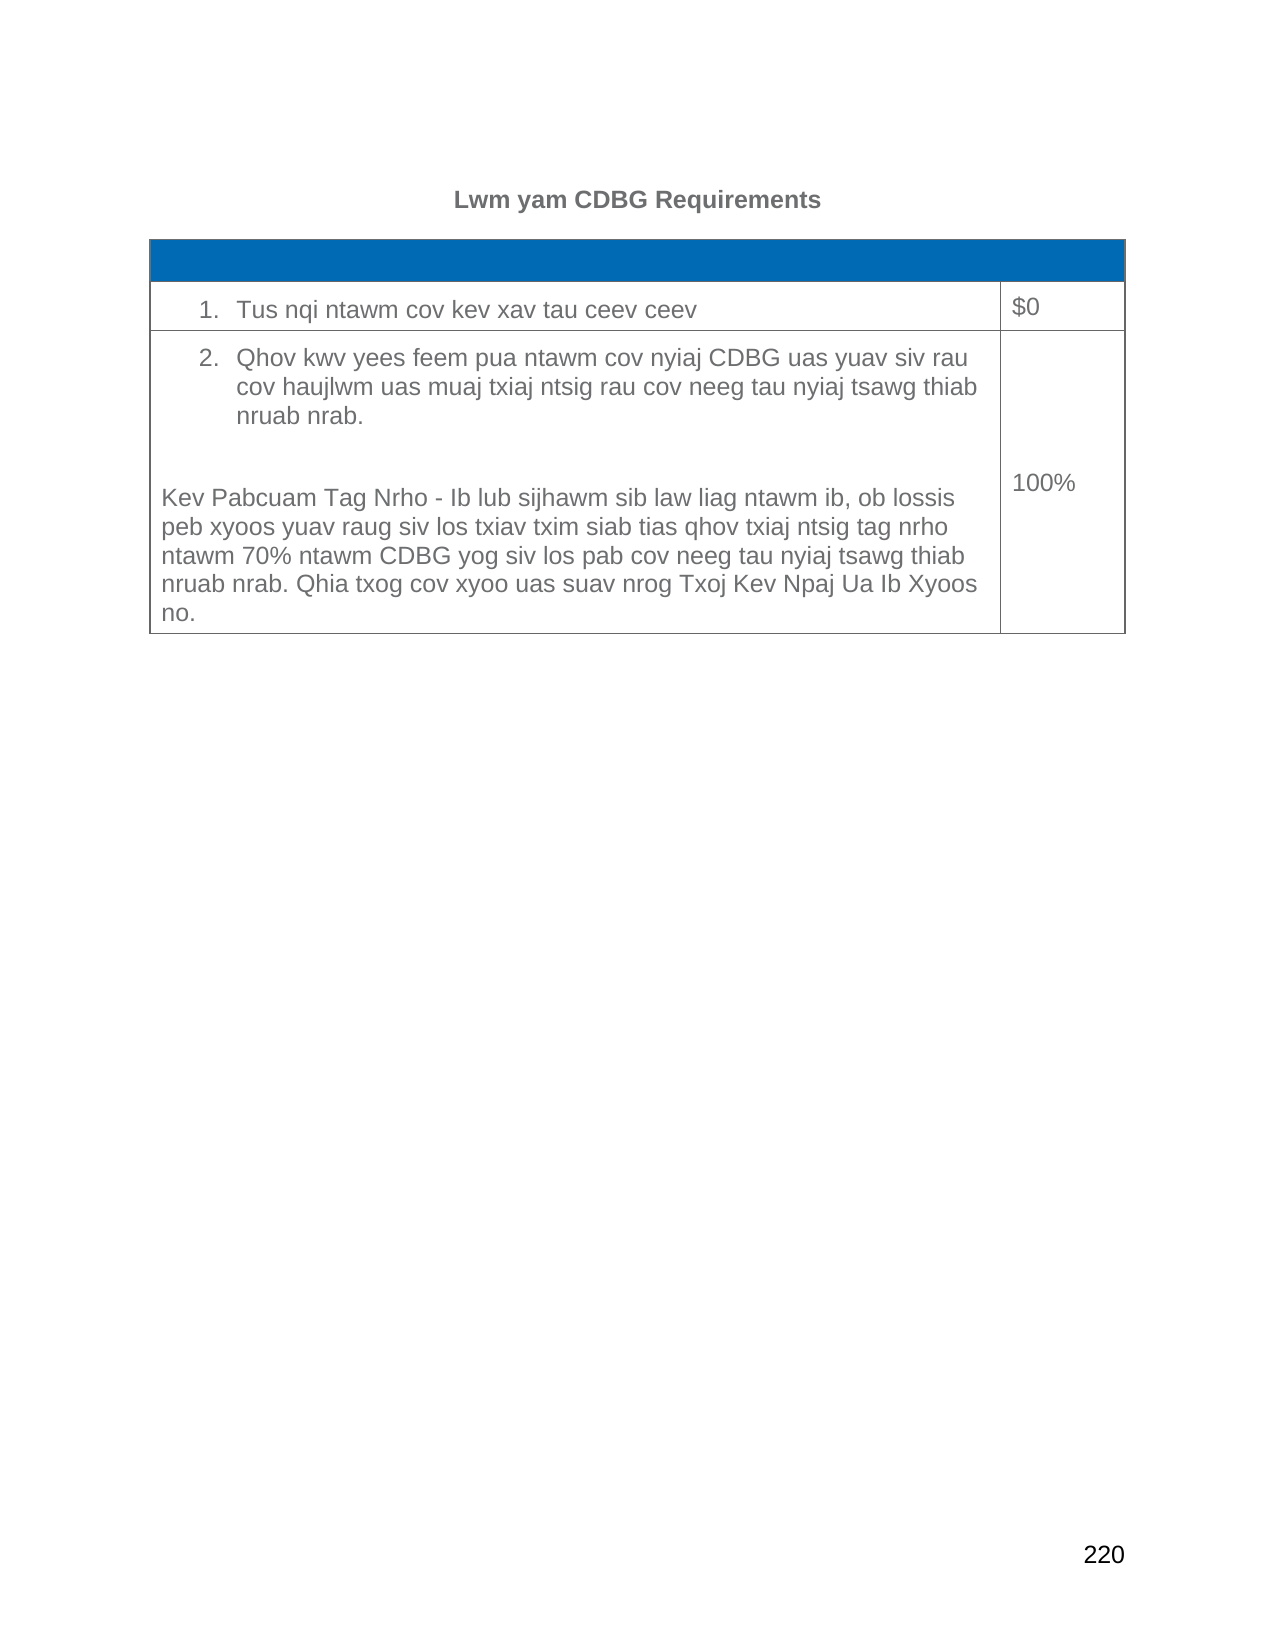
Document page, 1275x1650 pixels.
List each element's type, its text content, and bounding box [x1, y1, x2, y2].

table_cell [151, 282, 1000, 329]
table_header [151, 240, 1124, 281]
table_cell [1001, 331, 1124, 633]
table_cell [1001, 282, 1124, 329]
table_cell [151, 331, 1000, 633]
text Lwm yam CDBG Requirements [150, 185, 1125, 214]
